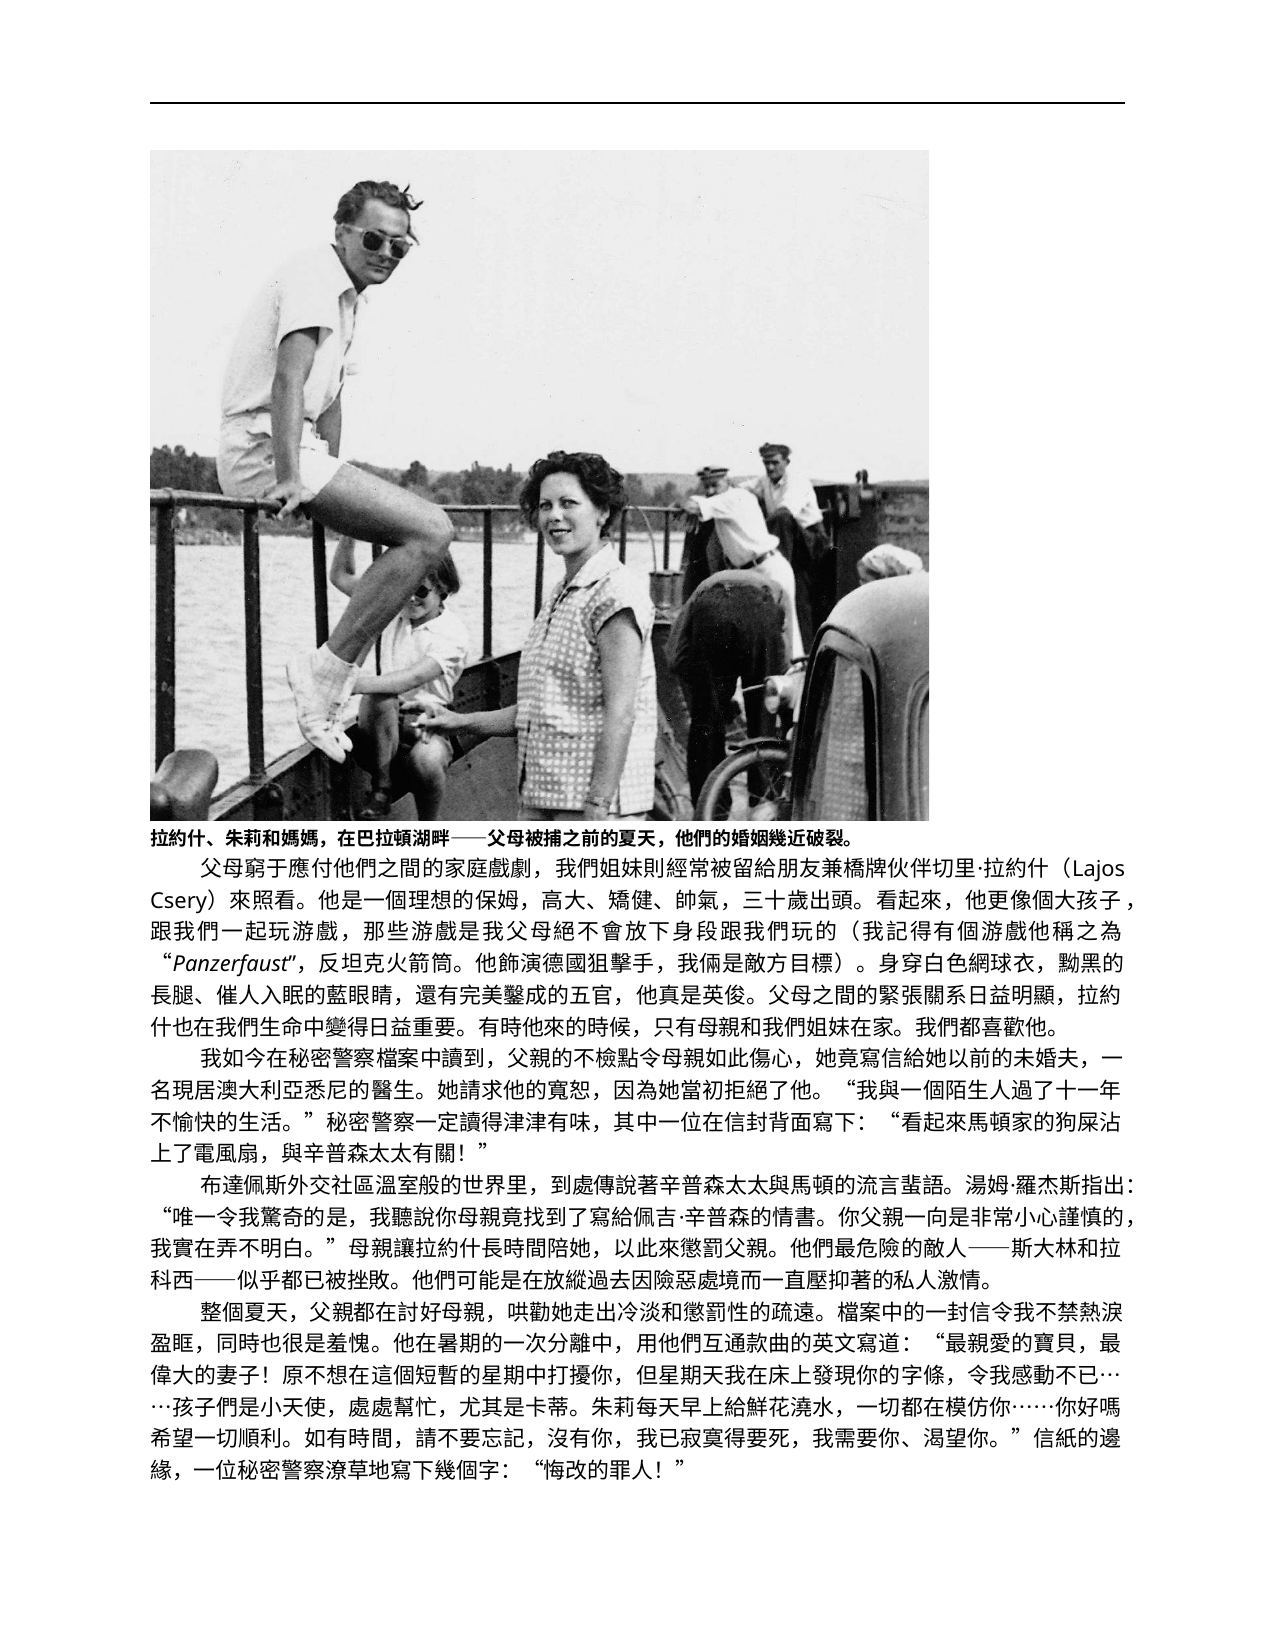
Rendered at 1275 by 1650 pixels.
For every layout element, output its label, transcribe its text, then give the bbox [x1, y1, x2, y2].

text 布達佩斯外交社區溫室般的世界里，到處傳說著辛普森太太與馬頓的流言蜚語。湯姆·羅杰斯指出：“唯一令我驚奇的是，我聽說你母親竟找到了寫給佩吉·辛普森的情書。你父親一向是非常小心謹慎的，我實在弄不明白。”母親讓拉約什長時間陪她，以此來懲罰父親。他們最危險的敵人——斯大林和拉科西——似乎都已被挫敗。他們可能是在放縱過去因險惡處境而一直壓抑著的私人激情。 [150, 1168, 1125, 1295]
picture [150, 150, 930, 821]
text 父母窮于應付他們之間的家庭戲劇，我們姐妹則經常被留給朋友兼橋牌伙伴切里·拉約什（Lajos Csery）來照看。他是一個理想的保姆，高大、矯健、帥氣，三十歲出頭。看起來，他更像個大孩子，跟我們一起玩游戲，那些游戲是我父母絕不會放下身段跟我們玩的（我記得有個游戲他稱之為“Panzerfaust”，反坦克火箭筒。他飾演德國狙擊手，我倆是敵方目標）。身穿白色網球衣，黝黑的長腿、催人入眠的藍眼睛，還有完美鑿成的五官，他真是英俊。父母之間的緊張關系日益明顯，拉約什也在我們生命中變得日益重要。有時他來的時候，只有母親和我們姐妹在家。我們都喜歡他。 [150, 851, 1125, 1041]
text 我如今在秘密警察檔案中讀到，父親的不檢點令母親如此傷心，她竟寫信給她以前的未婚夫，一名現居澳大利亞悉尼的醫生。她請求他的寬恕，因為她當初拒絕了他。“我與一個陌生人過了十一年不愉快的生活。”秘密警察一定讀得津津有味，其中一位在信封背面寫下：“看起來馬頓家的狗屎沾上了電風扇，與辛普森太太有關！” [150, 1041, 1125, 1168]
text 整個夏天，父親都在討好母親，哄勸她走出冷淡和懲罰性的疏遠。檔案中的一封信令我不禁熱淚盈眶，同時也很是羞愧。他在暑期的一次分離中，用他們互通款曲的英文寫道：“最親愛的寶貝，最偉大的妻子！原不想在這個短暫的星期中打擾你，但星期天我在床上發現你的字條，令我感動不已……孩子們是小天使，處處幫忙，尤其是卡蒂。朱莉每天早上給鮮花澆水，一切都在模仿你……你好嗎？希望一切順利。如有時間，請不要忘記，沒有你，我已寂寞得要死，我需要你、渴望你。”信紙的邊緣，一位秘密警察潦草地寫下幾個字：“悔改的罪人！” [150, 1295, 1125, 1485]
text 拉約什、朱莉和媽媽，在巴拉頓湖畔——父母被捕之前的夏天，他們的婚姻幾近破裂。 [150, 821, 1125, 851]
